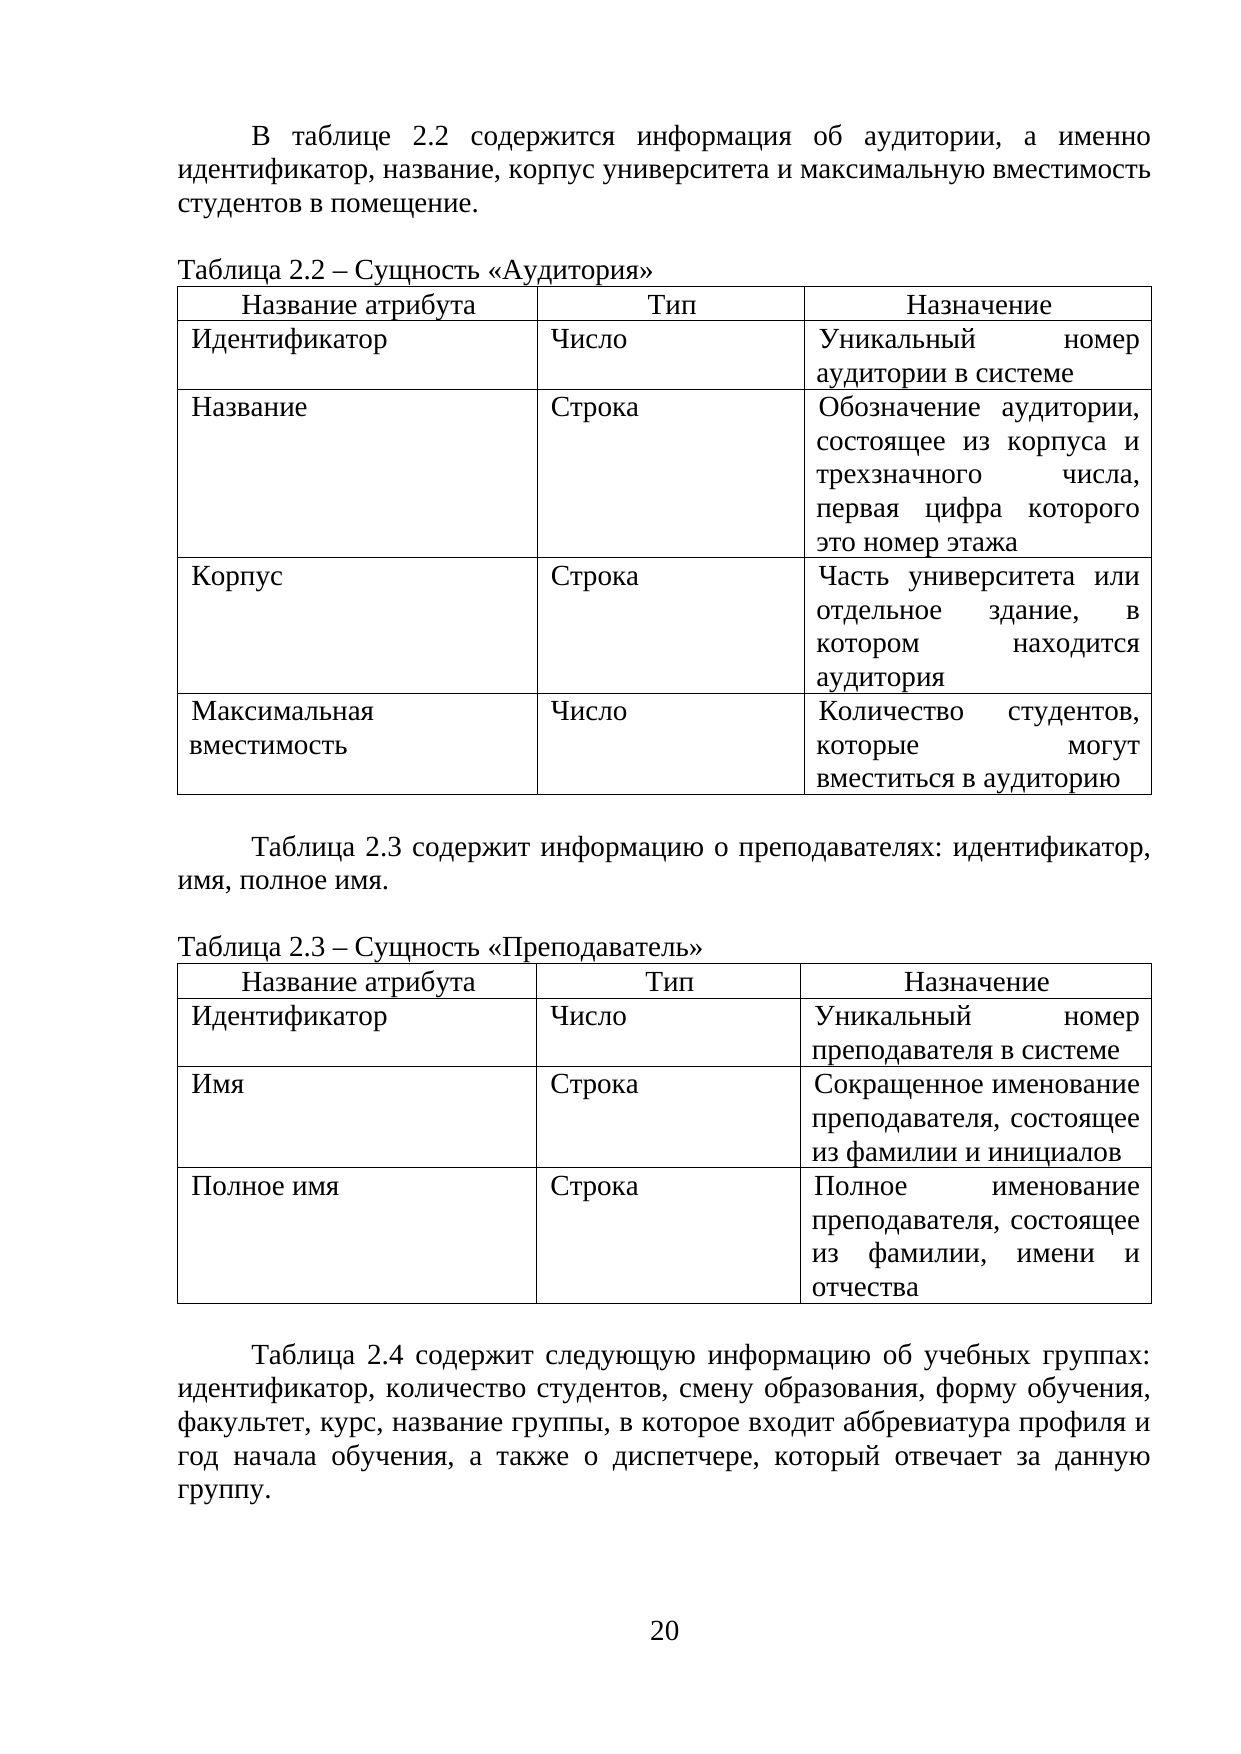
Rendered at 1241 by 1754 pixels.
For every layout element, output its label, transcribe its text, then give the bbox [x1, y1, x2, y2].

table_cell Число [538, 694, 804, 794]
table_header Тип [537, 964, 800, 997]
table_header Название атрибута [178, 964, 536, 997]
table_cell Количество студентов, которые могут вместиться в аудиторию [805, 694, 1151, 794]
table_header Назначение [805, 287, 1151, 320]
table_cell Сокращенное именование преподавателя, состоящее из фамилии и инициалов [801, 1067, 1151, 1167]
table_cell Число [537, 999, 800, 1066]
text Таблица 2.2 – Сущность «Аудитория» [177, 252, 1152, 286]
text В таблице 2.2 содержится информация об аудитории, а именно идентификатор, название, корпус университета и максимальную вместимость студентов в помещение. [177, 118, 1152, 219]
table_cell Строка [537, 1168, 800, 1302]
text Таблица 2.4 содержит следующую информацию об учебных группах: идентификатор, количество студентов, смену образования, форму обучения, факультет, курс, название группы, в которое входит аббревиатура профиля и год начала обучения, а также о диспетчере, который отвечает за данную группу. [177, 1337, 1152, 1505]
table_cell Полное имя [178, 1168, 536, 1302]
table_cell Корпус [178, 558, 537, 692]
table_cell Название [178, 390, 537, 557]
table_cell Уникальный номер аудитории в системе [805, 321, 1151, 388]
text Таблица 2.3 – Сущность «Преподаватель» [177, 929, 1152, 963]
table_cell Полное именование преподавателя, состоящее из фамилии, имени и отчества [801, 1168, 1151, 1302]
table_cell Идентификатор [178, 999, 536, 1066]
table_cell Обозначение аудитории, состоящее из корпуса и трехзначного числа, первая цифра которого это номер этажа [805, 390, 1151, 557]
table_header Тип [538, 287, 804, 320]
table_header Назначение [801, 964, 1151, 997]
table_header Название атрибута [178, 287, 537, 320]
table_cell Строка [537, 1067, 800, 1167]
text Таблица 2.3 содержит информацию о преподавателях: идентификатор, имя, полное имя. [177, 829, 1152, 896]
table_cell Идентификатор [178, 321, 537, 388]
table_cell Строка [538, 558, 804, 692]
table_cell Максимальная вместимость [178, 694, 537, 794]
table_cell Число [538, 321, 804, 388]
table_cell Часть университета или отдельное здание, в котором находится аудитория [805, 558, 1151, 692]
table_cell Уникальный номер преподавателя в системе [801, 999, 1151, 1066]
table_cell Строка [538, 390, 804, 557]
table_cell Имя [178, 1067, 536, 1167]
